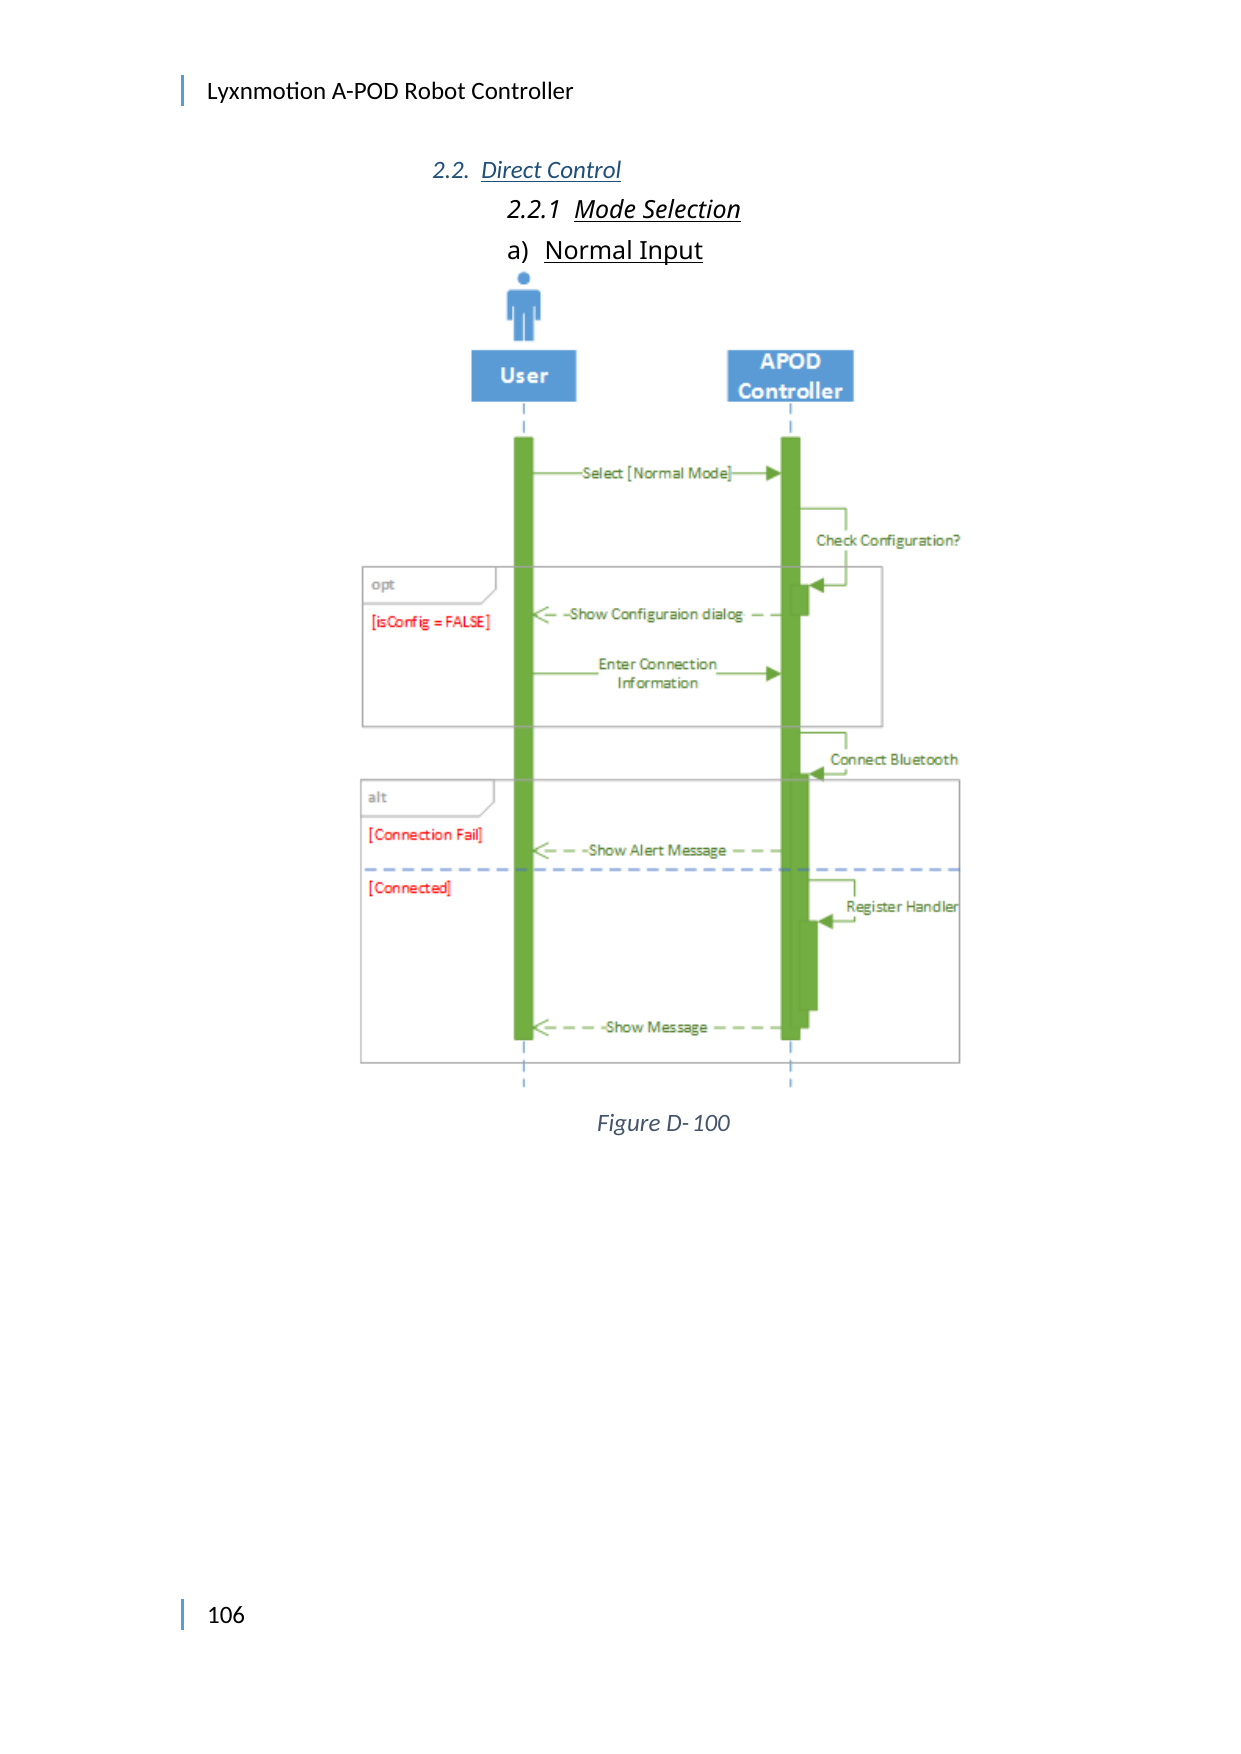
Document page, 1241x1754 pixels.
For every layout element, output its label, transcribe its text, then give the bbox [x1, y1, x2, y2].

subtitle Direct Control [432, 155, 1122, 185]
subtitle Mode Selection [507, 192, 1122, 226]
subtitle Normal Input [507, 233, 1122, 267]
picture [359, 269, 970, 1089]
